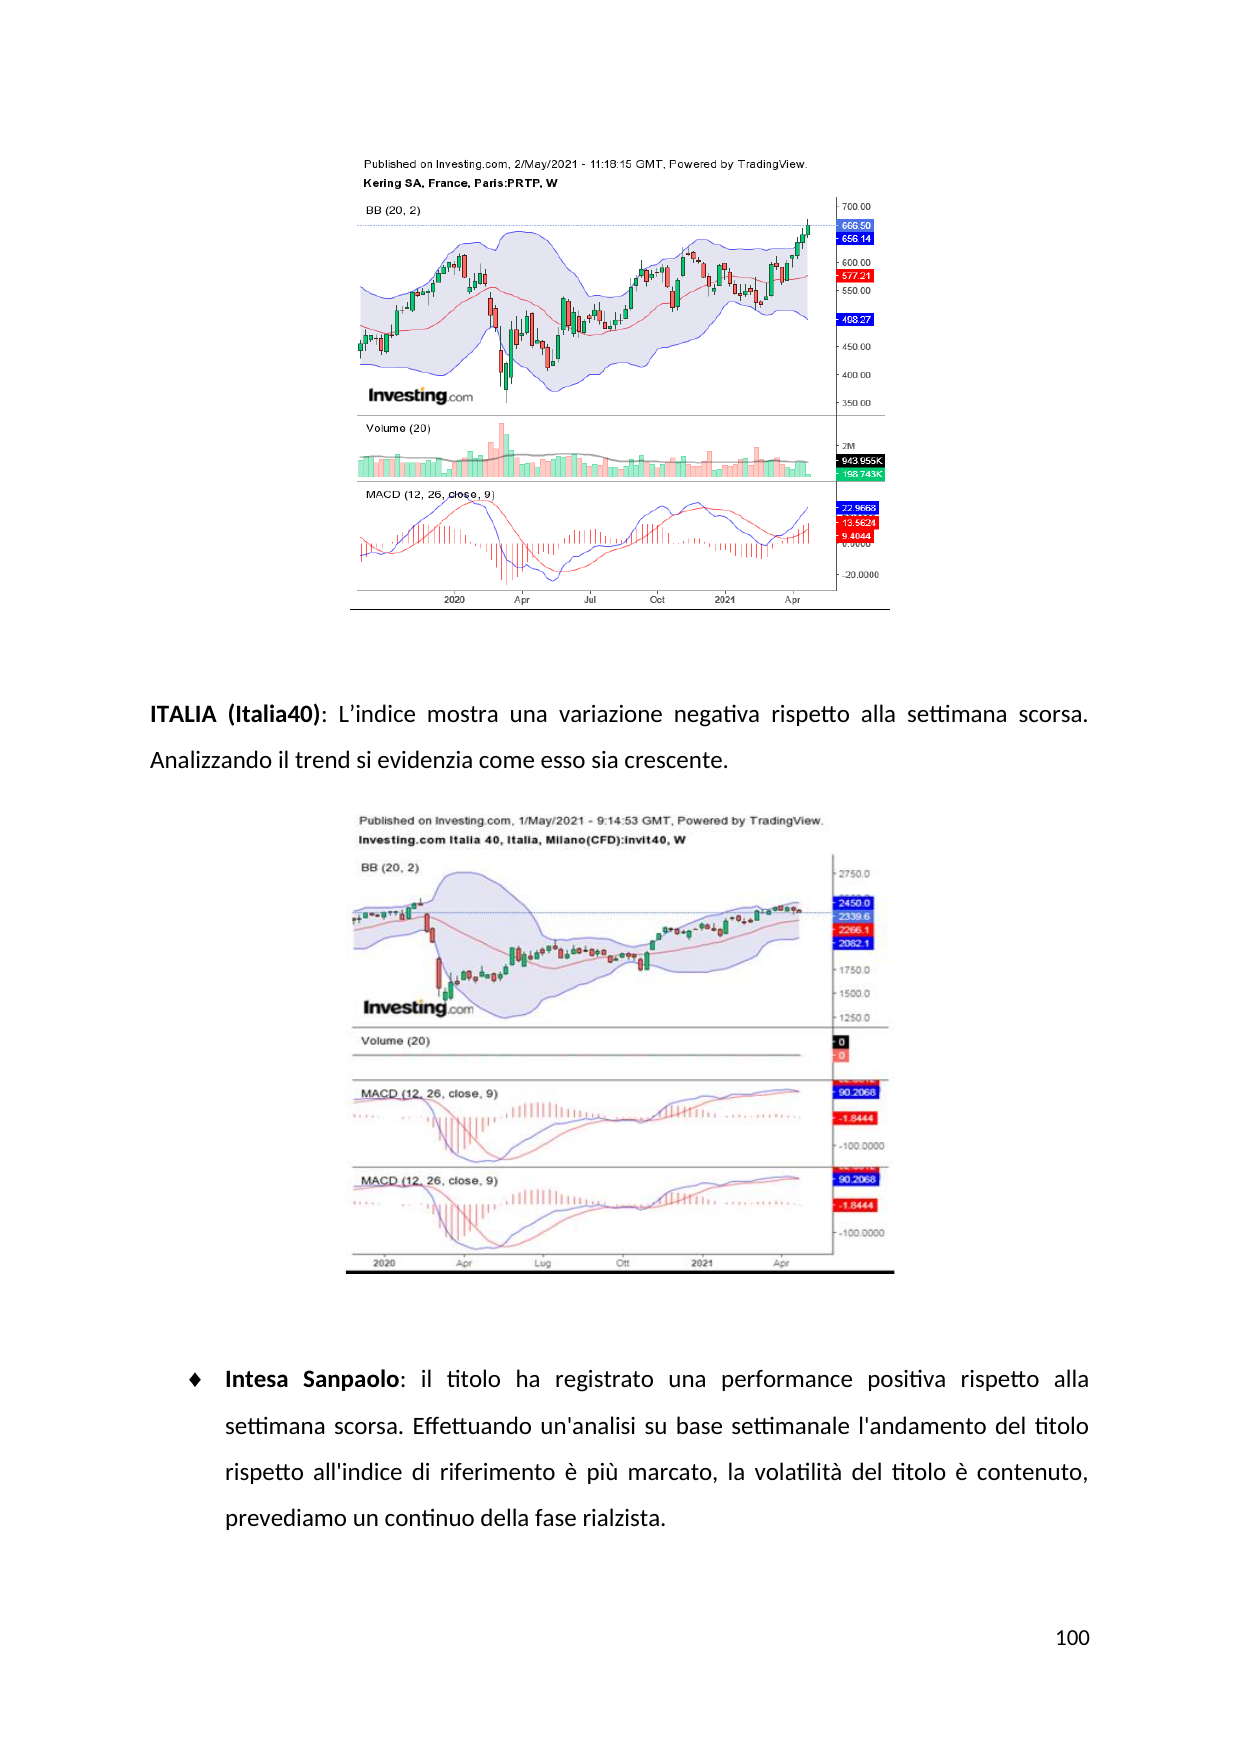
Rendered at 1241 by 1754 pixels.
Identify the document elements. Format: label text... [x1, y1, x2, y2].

picture [350, 150, 890, 610]
picture [345, 806, 895, 1274]
list Intesa Sanpaolo: il titolo ha registrato una performance positiva rispetto alla settimana scorsa. Effettuando un'analisi su base settimanale l'andamento del titolo rispetto all'indice di riferimento è più marcato, la volatilità del titolo è contenuto, prevediamo un continuo della fase rialzista. [187, 1363, 1090, 1532]
text ITALIA (Italia40): L’indice mostra una variazione negativa rispetto alla settimana scorsa. Analizzando il trend si evidenzia come esso sia crescente. [150, 698, 1090, 775]
